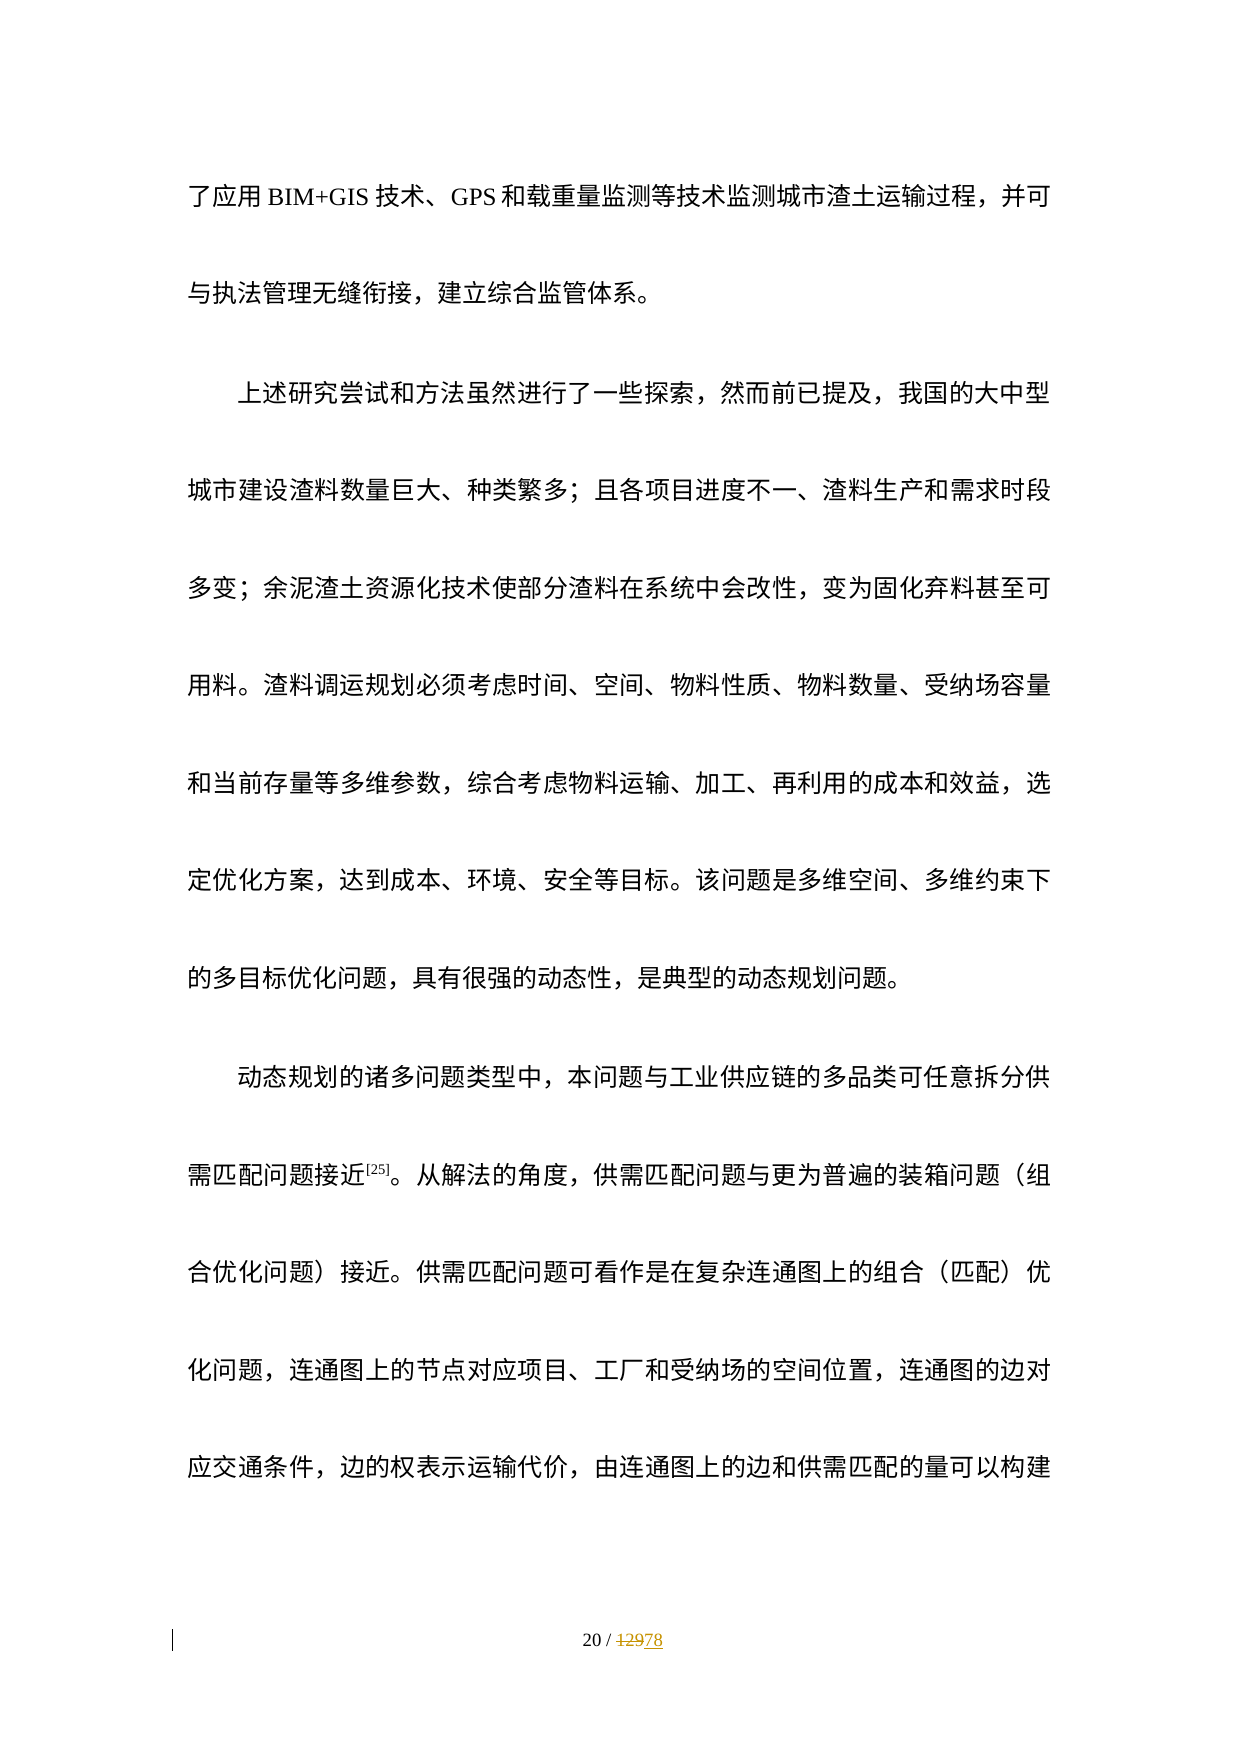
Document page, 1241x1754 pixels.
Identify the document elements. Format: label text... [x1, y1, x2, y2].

text 上述研究尝试和方法虽然进行了一些探索，然而前已提及，我国的大中型城市建设渣料数量巨大、种类繁多；且各项目进度不一、渣料生产和需求时段多变；余泥渣土资源化技术使部分渣料在系统中会改性，变为固化弃料甚至可用料。渣料调运规划必须考虑时间、空间、物料性质、物料数量、受纳场容量和当前存量等多维参数，综合考虑物料运输、加工、再利用的成本和效益，选定优化方案，达到成本、环境、安全等目标。该问题是多维空间、多维约束下的多目标优化问题，具有很强的动态性，是典型的动态规划问题。 [187, 359, 1053, 1009]
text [187, 162, 1053, 324]
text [187, 1043, 1053, 1498]
